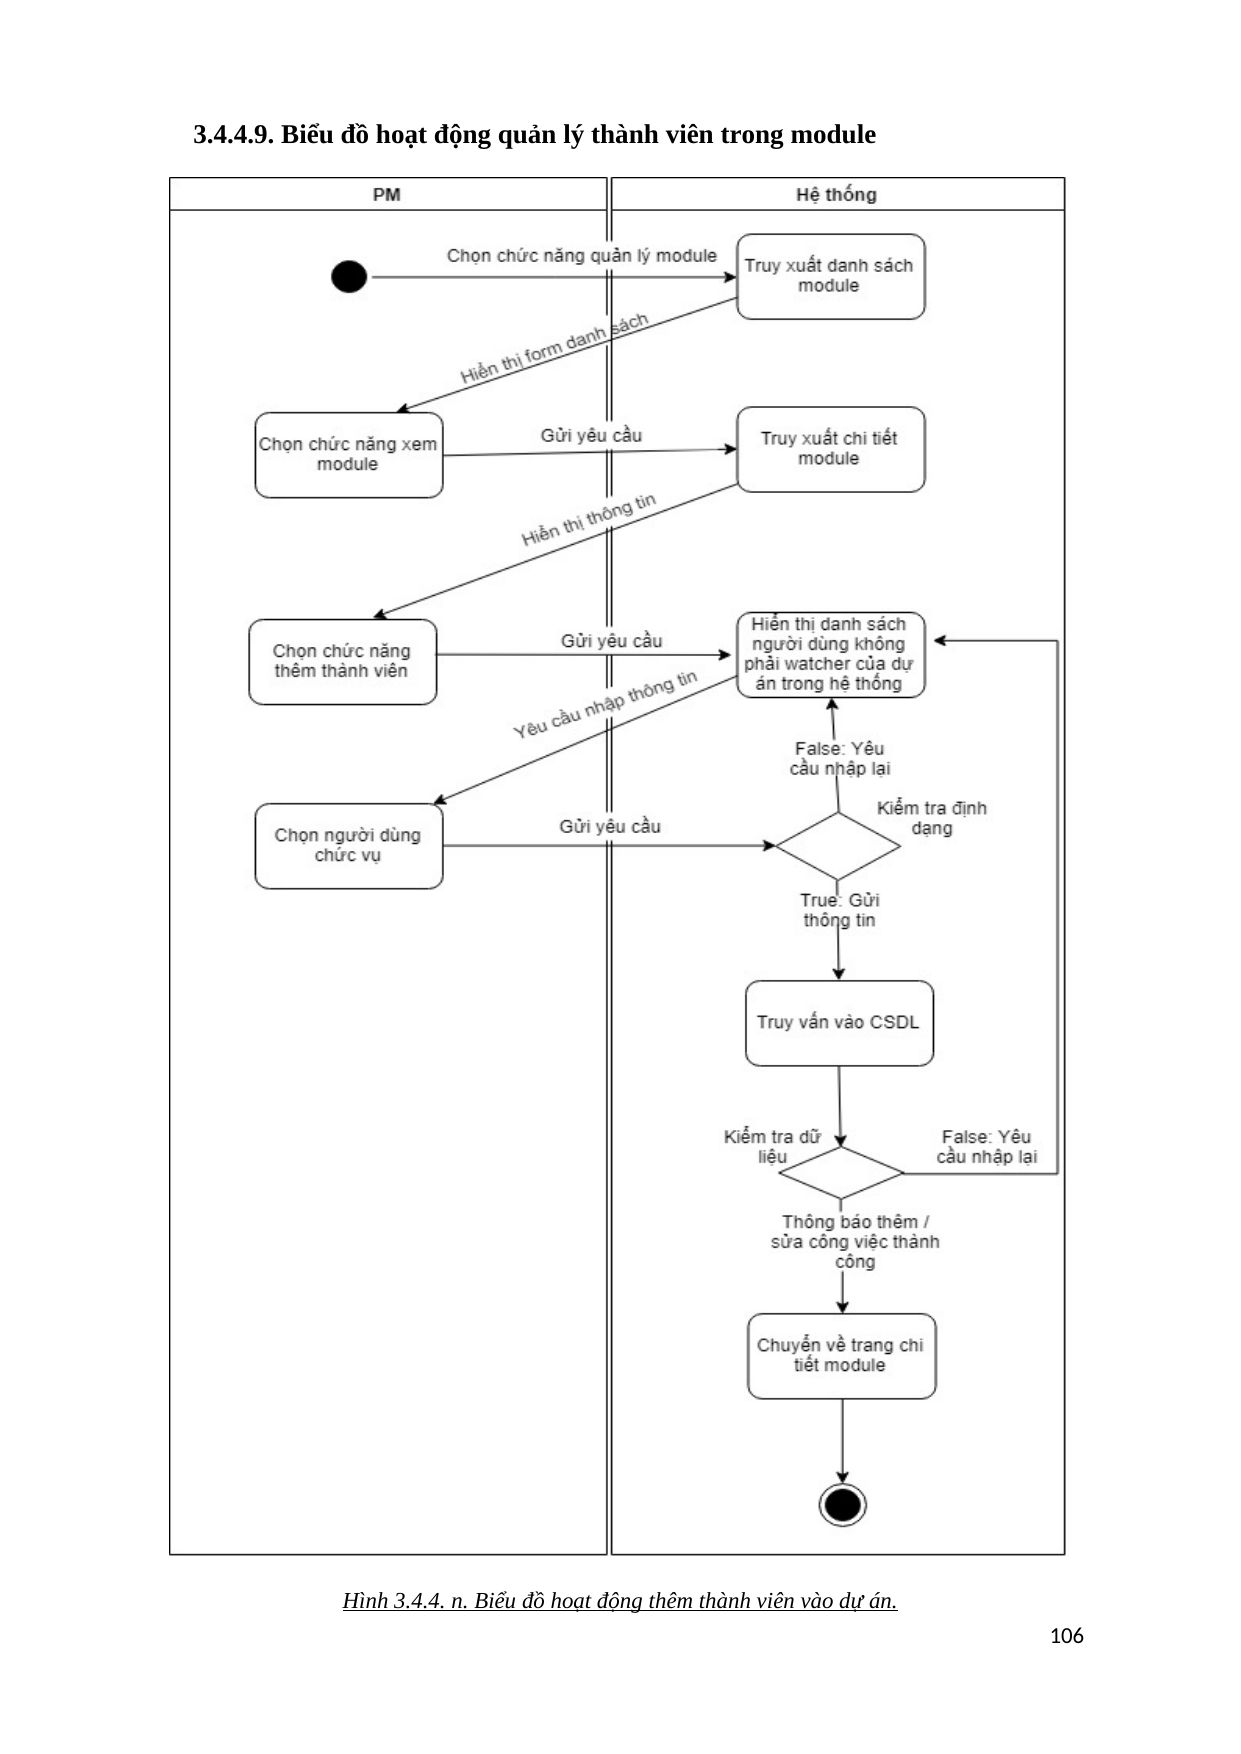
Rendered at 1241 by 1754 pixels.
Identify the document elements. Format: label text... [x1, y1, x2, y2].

picture [169, 177, 1072, 1557]
text Hình 3.4.4. n. Biểu đồ hoạt động thêm thành viên vào dự án. [118, 1587, 1122, 1613]
subtitle 3.4.4.9. Biểu đồ hoạt động quản lý thành viên trong module [118, 118, 1122, 149]
